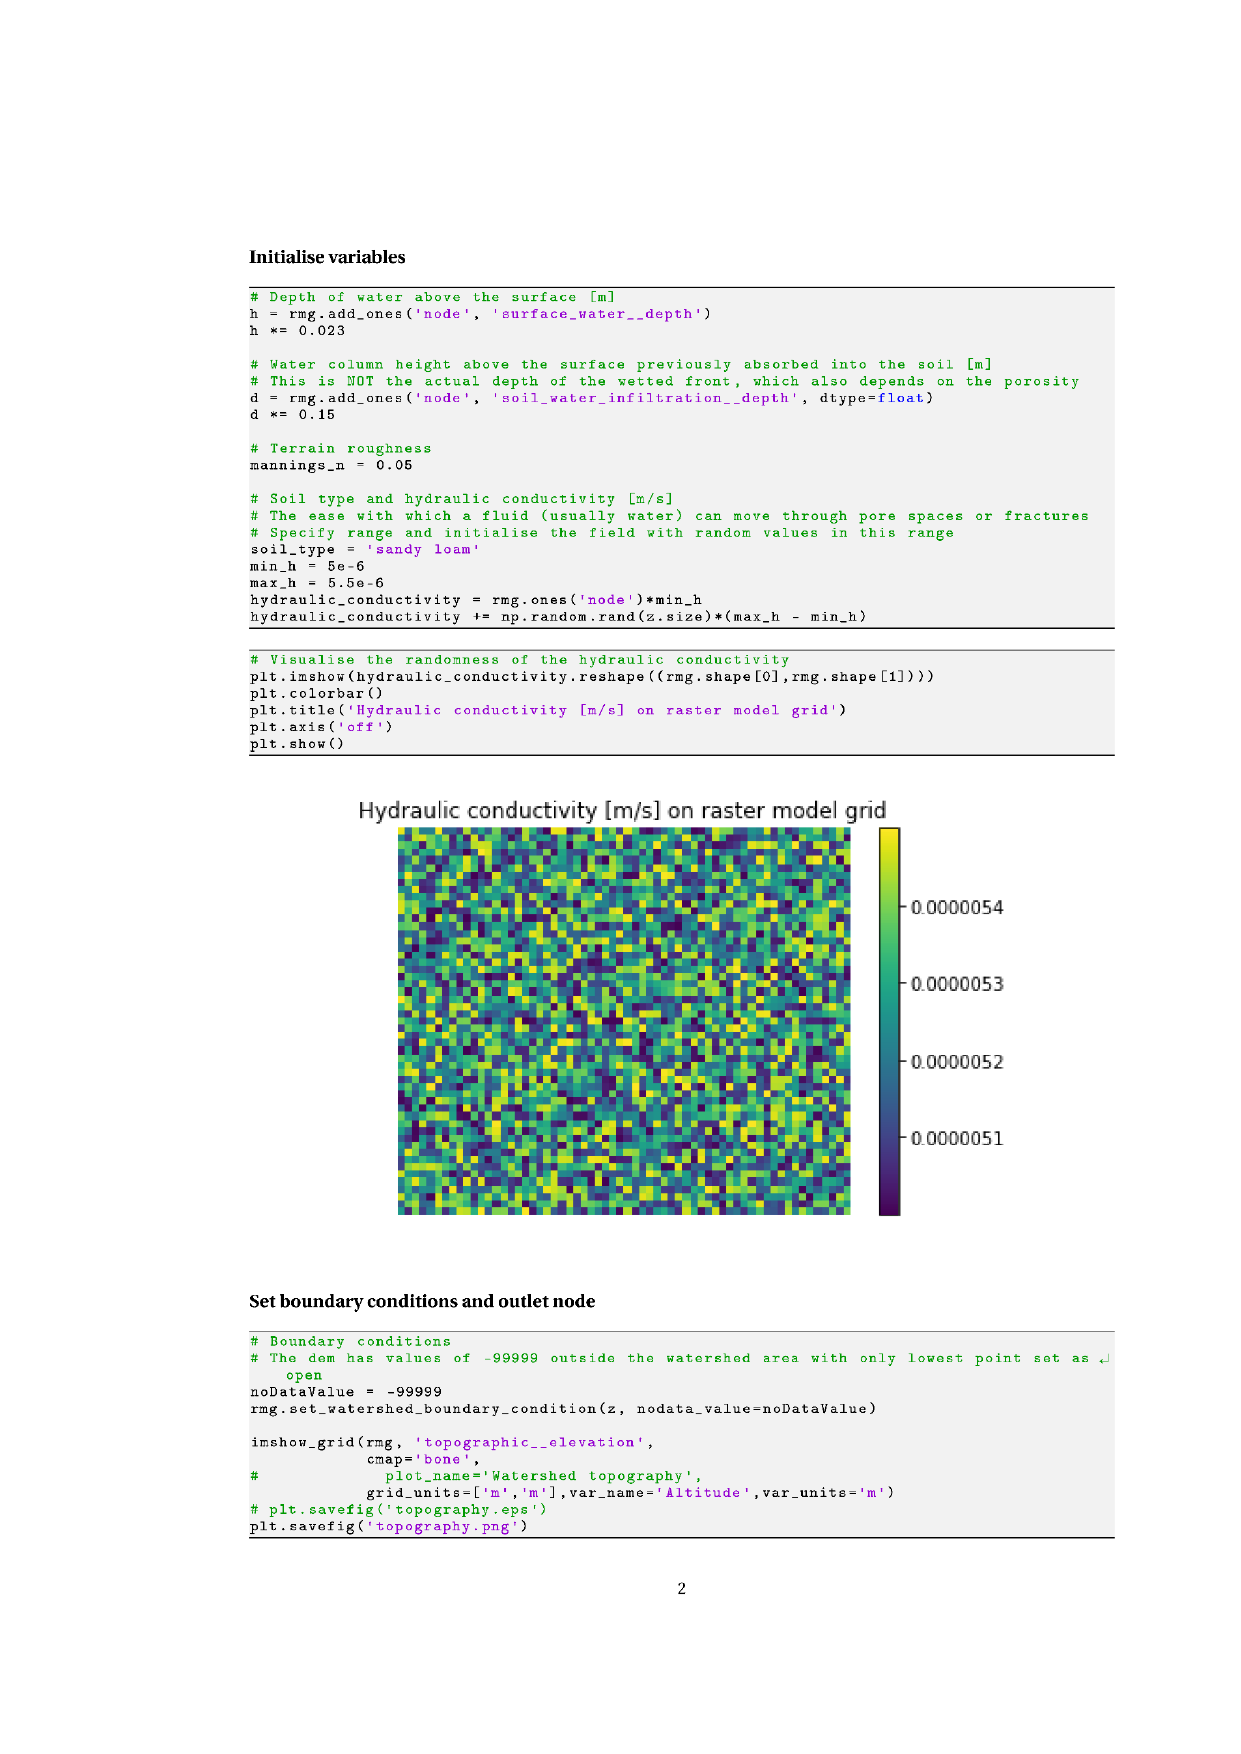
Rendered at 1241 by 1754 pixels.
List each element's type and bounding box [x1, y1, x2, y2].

picture [153, 142, 1212, 1644]
